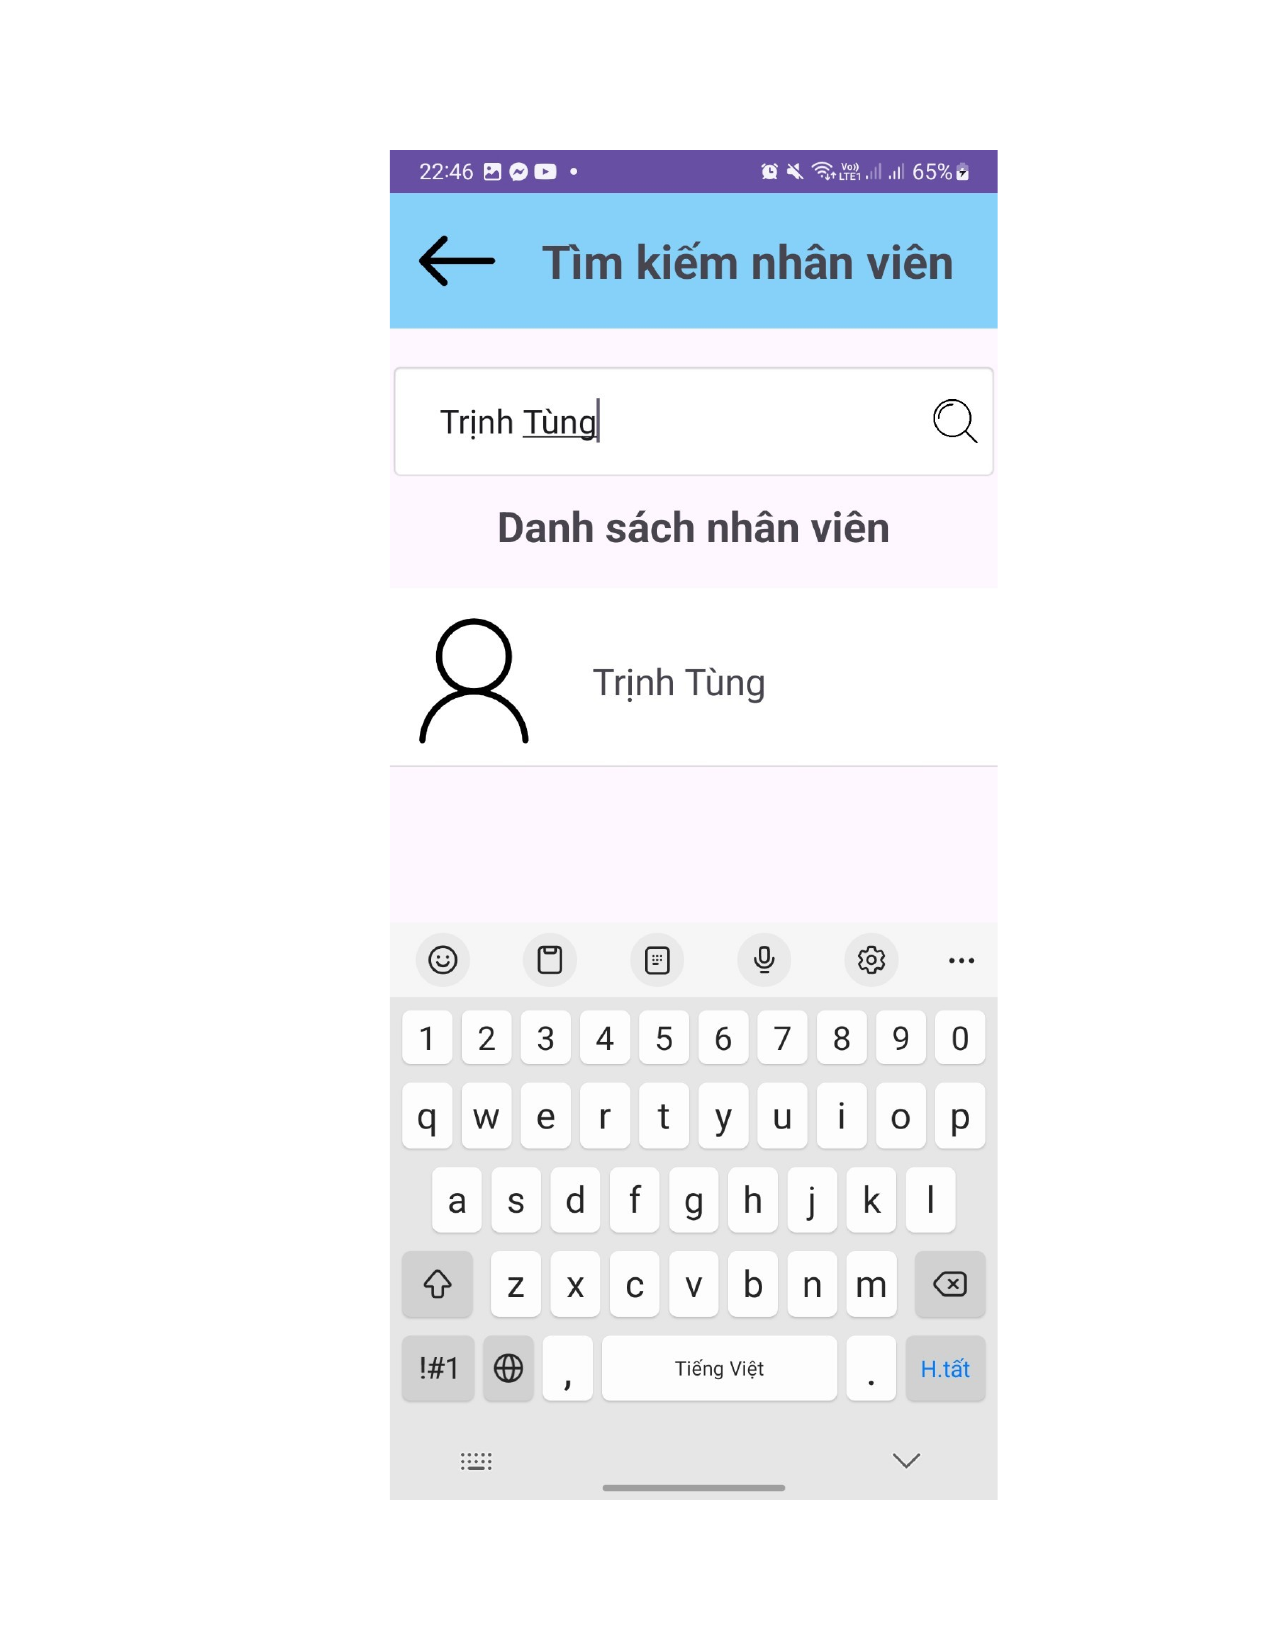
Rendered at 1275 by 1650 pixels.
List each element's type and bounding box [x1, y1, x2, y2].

picture [389, 150, 998, 1500]
